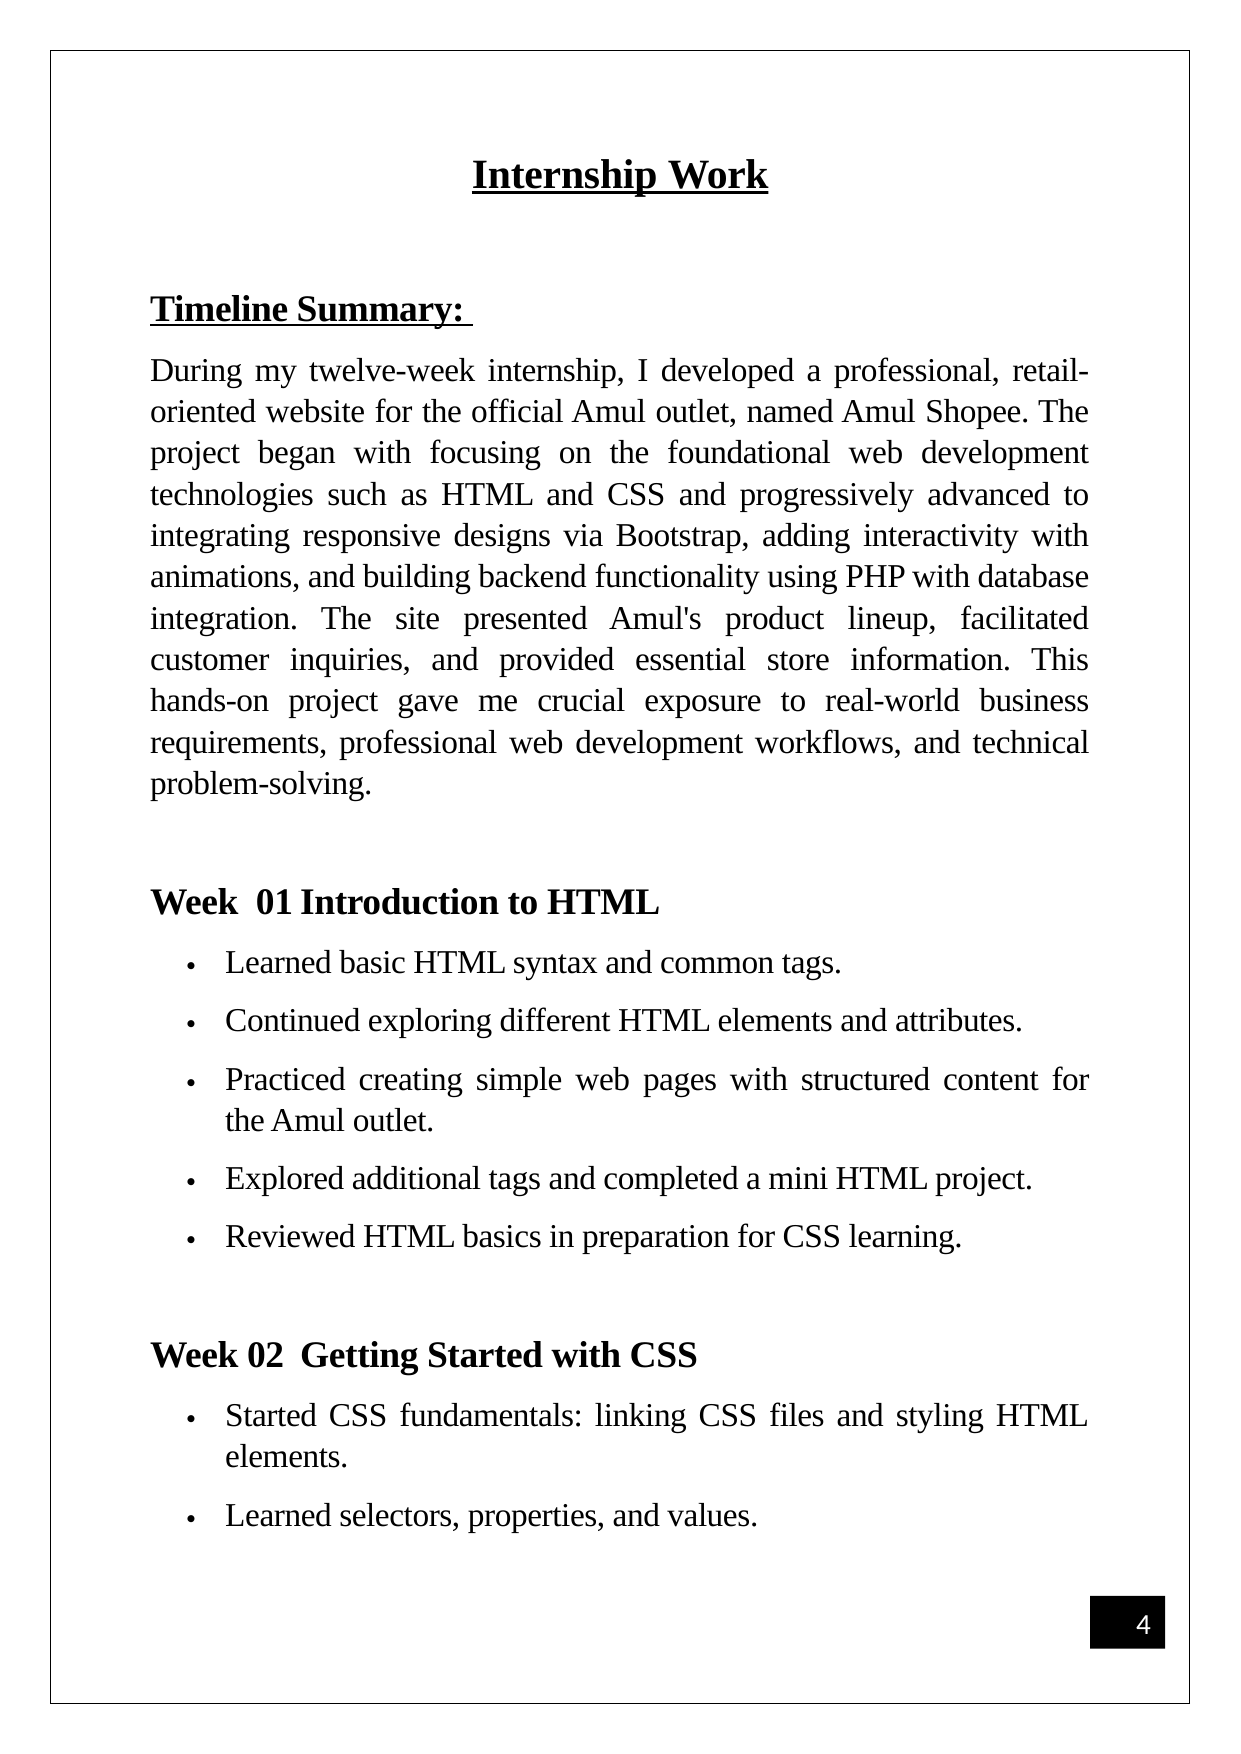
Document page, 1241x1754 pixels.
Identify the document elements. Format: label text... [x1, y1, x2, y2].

list Started CSS fundamentals: linking CSS files and styling HTML elements. [187, 1395, 1090, 1475]
list Reviewed HTML basics in preparation for CSS learning. [187, 1216, 1090, 1254]
list Practiced creating simple web pages with structured content for the Amul outlet. [187, 1059, 1090, 1138]
text During my twelve-week internship, I developed a professional, retail-oriented website for the official Amul outlet, named Amul Shopee. The project began with focusing on the foundational web development technologies such as HTML and CSS and progressively advanced to integrating responsive designs via Bootstrap, adding interactivity with animations, and building backend functionality using PHP with database integration. The site presented Amul's product lineup, facilitated customer inquiries, and provided essential store information. This hands-on project gave me crucial exposure to real-world business requirements, professional web development workflows, and technical problem-solving. [150, 350, 1090, 802]
list Explored additional tags and completed a mini HTML project. [187, 1158, 1090, 1196]
text Timeline Summary: [150, 287, 1090, 330]
list Learned selectors, properties, and values. [187, 1495, 1090, 1533]
text Week 01 Introduction to HTML [150, 879, 1090, 923]
text Week 02 Getting Started with CSS [150, 1332, 1090, 1375]
text Internship Work [150, 150, 1090, 198]
list Learned basic HTML syntax and common tags. [187, 943, 1090, 981]
list Continued exploring different HTML elements and attributes. [187, 1001, 1090, 1039]
